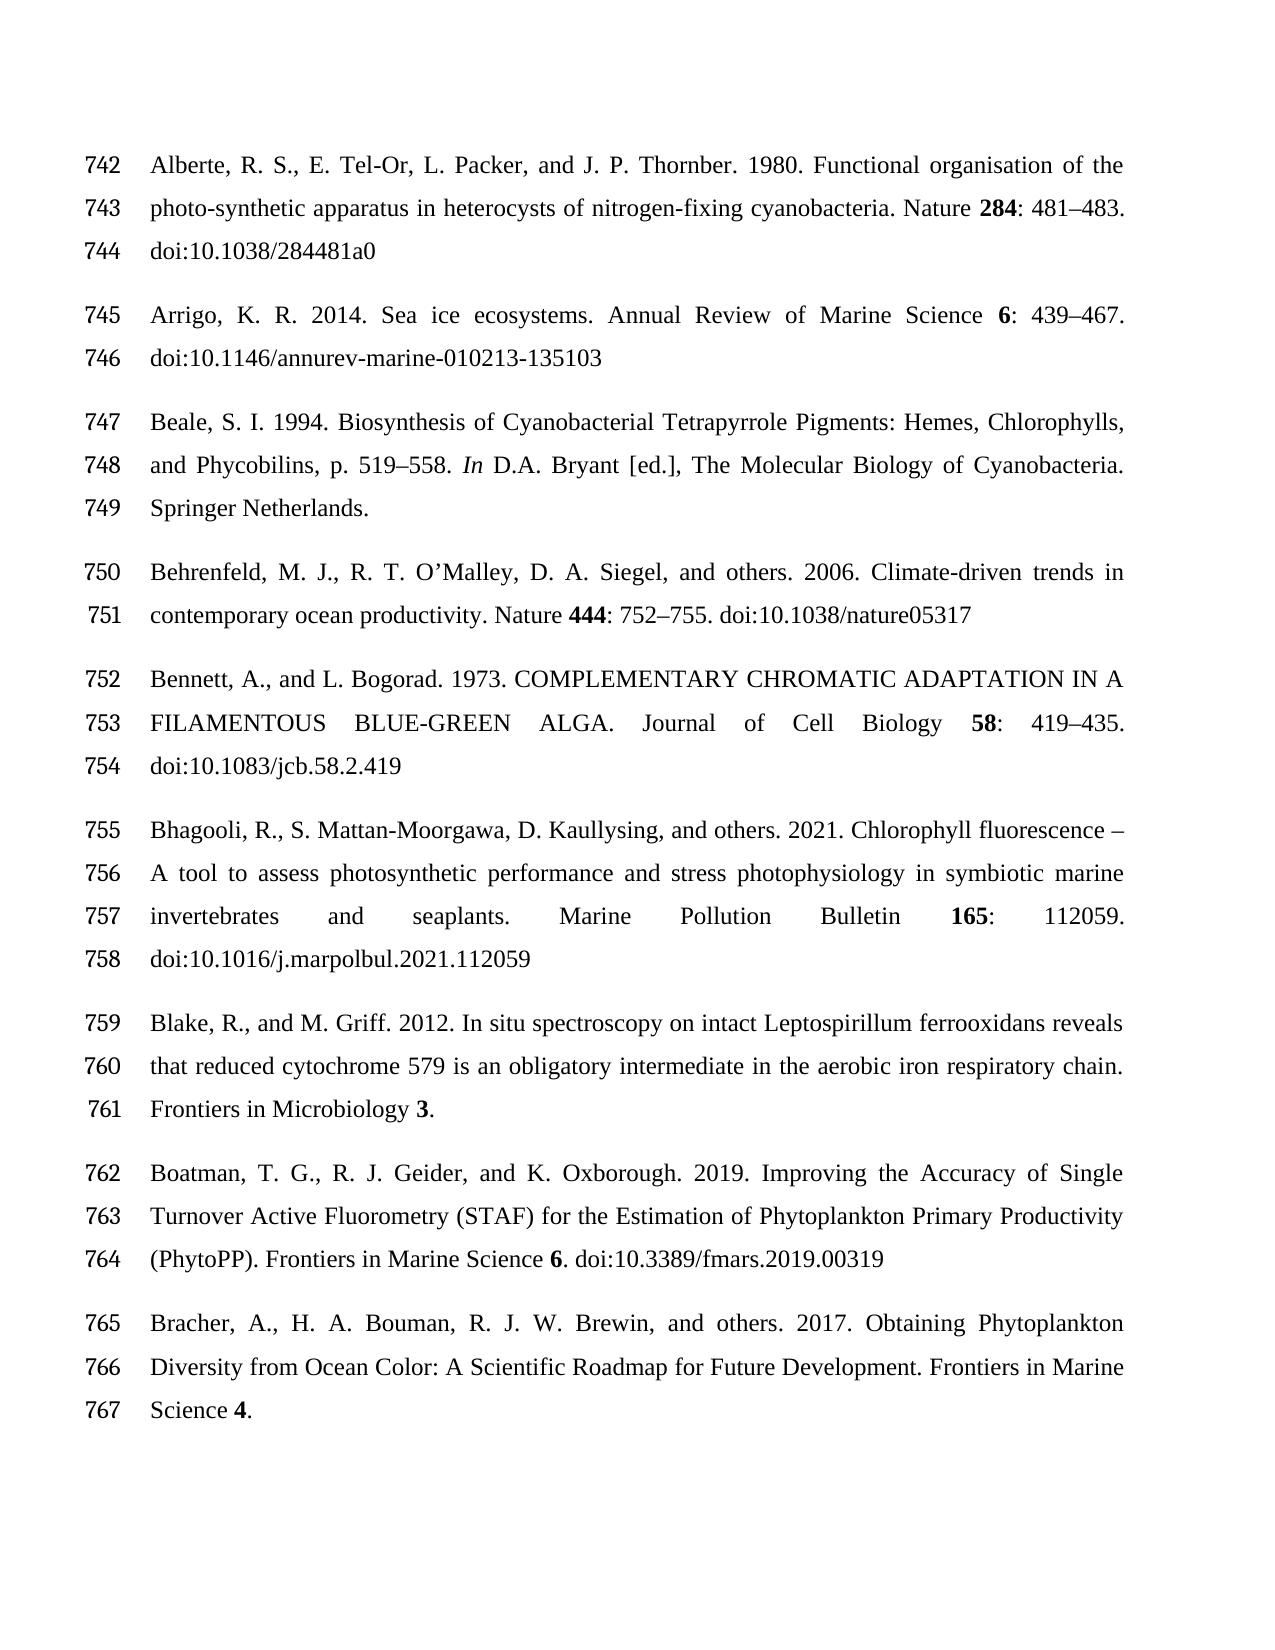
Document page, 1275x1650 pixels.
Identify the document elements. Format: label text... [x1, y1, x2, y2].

text Bhagooli, R., S. Mattan-Moorgawa, D. Kaullysing, and others. 2021. Chlorophyll fluorescence – A tool to assess photosynthetic performance and stress photophysiology in symbiotic marine invertebrates and seaplants. Marine Pollution Bulletin 165: 112059. doi:10.1016/j.marpolbul.2021.112059 [150, 815, 1125, 973]
text Beale, S. I. 1994. Biosynthesis of Cyanobacterial Tetrapyrrole Pigments: Hemes, Chlorophylls, and Phycobilins, p. 519–558. In D.A. Bryant [ed.], The Molecular Biology of Cyanobacteria. Springer Netherlands. [150, 407, 1125, 522]
text Boatman, T. G., R. J. Geider, and K. Oxborough. 2019. Improving the Accuracy of Single Turnover Active Fluorometry (STAF) for the Estimation of Phytoplankton Primary Productivity (PhytoPP). Frontiers in Marine Science 6. doi:10.3389/fmars.2019.00319 [150, 1158, 1125, 1273]
text Bracher, A., H. A. Bouman, R. J. W. Brewin, and others. 2017. Obtaining Phytoplankton Diversity from Ocean Color: A Scientific Roadmap for Future Development. Frontiers in Marine Science 4. [150, 1308, 1125, 1423]
text Behrenfeld, M. J., R. T. O’Malley, D. A. Siegel, and others. 2006. Climate-driven trends in contemporary ocean productivity. Nature 444: 752–755. doi:10.1038/nature05317 [150, 557, 1125, 629]
text Bennett, A., and L. Bogorad. 1973. COMPLEMENTARY CHROMATIC ADAPTATION IN A FILAMENTOUS BLUE-GREEN ALGA. Journal of Cell Biology 58: 419–435. doi:10.1083/jcb.58.2.419 [150, 664, 1125, 779]
text Alberte, R. S., E. Tel-Or, L. Packer, and J. P. Thornber. 1980. Functional organisation of the photo-synthetic apparatus in heterocysts of nitrogen-fixing cyanobacteria. Nature 284: 481–483. doi:10.1038/284481a0 [150, 150, 1125, 265]
text Arrigo, K. R. 2014. Sea ice ecosystems. Annual Review of Marine Science 6: 439–467. doi:10.1146/annurev-marine-010213-135103 [150, 300, 1125, 372]
text Blake, R., and M. Griff. 2012. In situ spectroscopy on intact Leptospirillum ferrooxidans reveals that reduced cytochrome 579 is an obligatory intermediate in the aerobic iron respiratory chain. Frontiers in Microbiology 3. [150, 1008, 1125, 1123]
